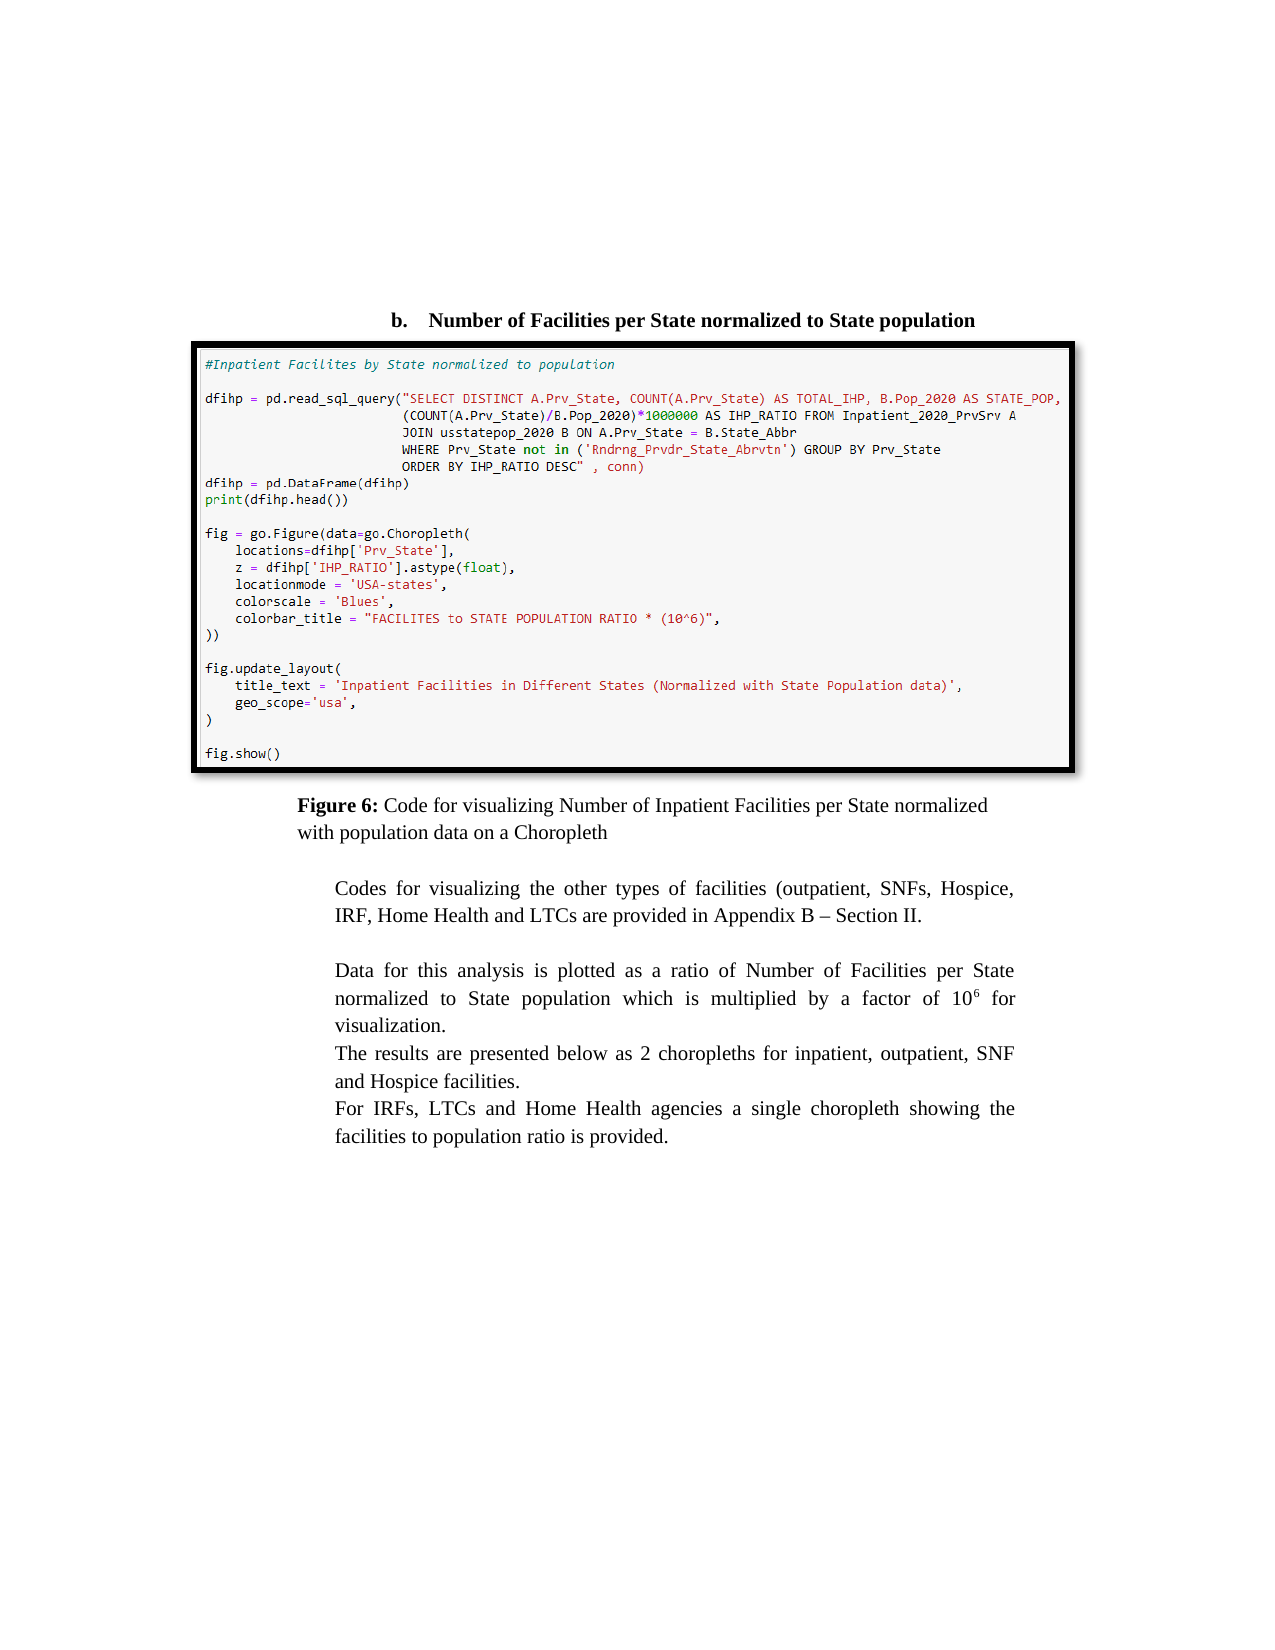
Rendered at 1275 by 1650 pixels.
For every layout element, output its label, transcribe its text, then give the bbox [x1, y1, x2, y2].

picture [197, 348, 1069, 767]
list Codes for visualizing the other types of facilities (outpatient, SNFs, Hospice, IRF, Home Health and LTCs are provided in Appendix B – Section II. [334, 875, 1016, 927]
list Figure 6: Code for visualizing Number of Inpatient Facilities per State normalized with population data on a Choropleth [297, 793, 1016, 844]
list The results are presented below as 2 choropleths for inpatient, outpatient, SNF and Hospice facilities. [334, 1041, 1016, 1093]
list For IRFs, LTCs and Home Health agencies a single choropleth showing the facilities to population ratio is provided. [334, 1096, 1016, 1148]
list Number of Facilities per State normalized to State population [391, 307, 1016, 332]
list Data for this analysis is plotted as a ratio of Number of Facilities per State normalized to State population which is multiplied by a factor of 106 for visualization. [334, 958, 1016, 1037]
